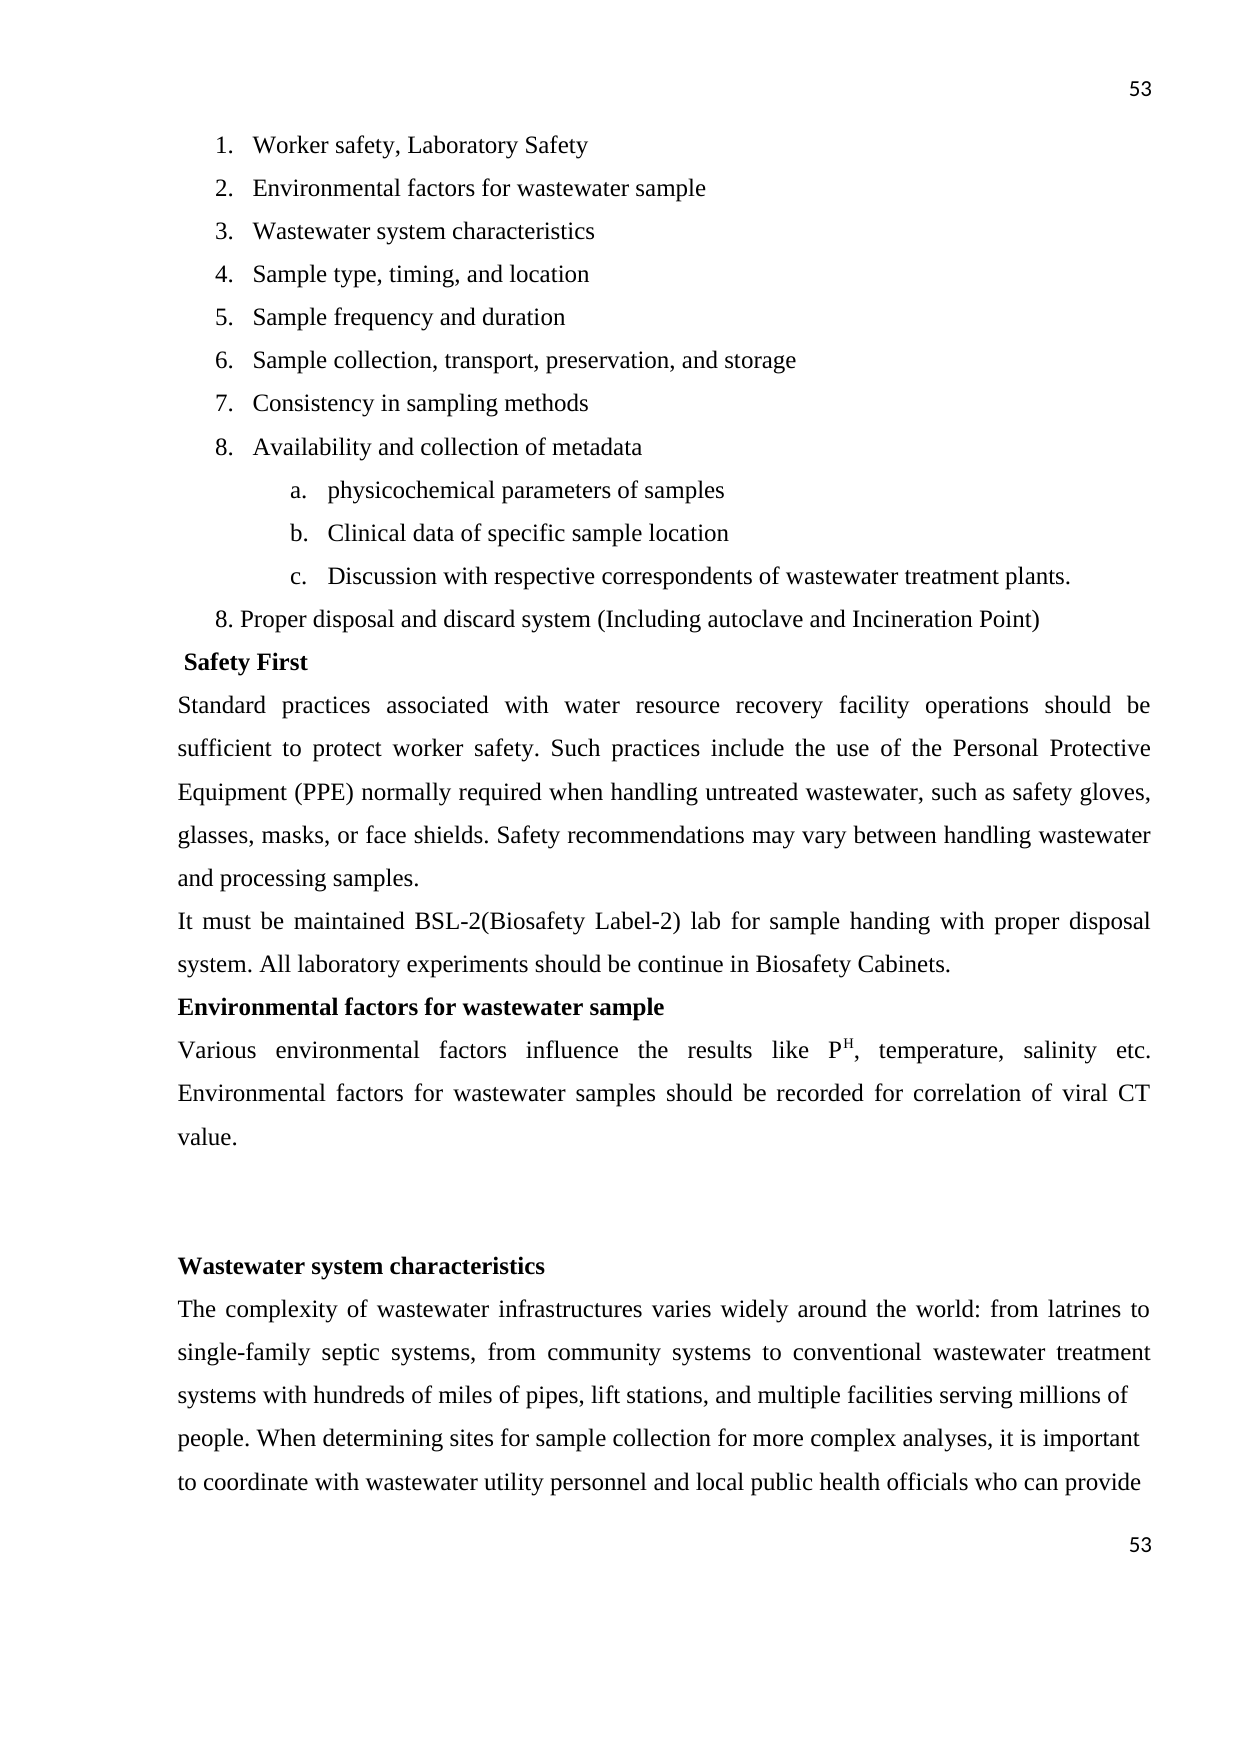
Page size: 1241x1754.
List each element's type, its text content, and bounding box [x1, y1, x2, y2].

text people. When determining sites for sample collection for more complex analyses, it is important [177, 1423, 1152, 1452]
list Sample frequency and duration [215, 302, 1152, 331]
list Environmental factors for wastewater sample [215, 173, 1152, 202]
text 8. Proper disposal and discard system (Including autoclave and Incineration Point) [177, 604, 1152, 633]
list Consistency in sampling methods [215, 388, 1152, 417]
list Clinical data of specific sample location [290, 518, 1152, 547]
list physicochemical parameters of samples [290, 475, 1152, 503]
list Wastewater system characteristics [215, 216, 1152, 245]
text Wastewater system characteristics [177, 1251, 1152, 1280]
text Standard practices associated with water resource recovery facility operations should be sufficient to protect worker safety. Such practices include the use of the Personal Protective Equipment (PPE) normally required when handling untreated wastewater, such as safety gloves, glasses, masks, or face shields. Safety recommendations may vary between handling wastewater and processing samples. [177, 690, 1152, 892]
list Worker safety, Laboratory Safety [215, 130, 1152, 158]
text The complexity of wastewater infrastructures varies widely around the world: from latrines to single-family septic systems, from community systems to conventional wastewater treatment systems with hundreds of miles of pipes, lift stations, and multiple facilities serving millions of [177, 1294, 1152, 1409]
text Various environmental factors influence the results like PH, temperature, salinity etc. Environmental factors for wastewater samples should be recorded for correlation of viral CT value. [177, 1035, 1152, 1150]
list Discussion with respective correspondents of wastewater treatment plants. [290, 561, 1152, 590]
text Environmental factors for wastewater sample [177, 992, 1152, 1021]
text to coordinate with wastewater utility personnel and local public health officials who can provide [177, 1467, 1152, 1495]
list Availability and collection of metadata [215, 432, 1152, 460]
text Safety First [177, 647, 1152, 676]
list Sample collection, transport, preservation, and storage [215, 345, 1152, 374]
text It must be maintained BSL-2(Biosafety Label-2) lab for sample handing with proper disposal system. All laboratory experiments should be continue in Biosafety Cabinets. [177, 906, 1152, 978]
list Sample type, timing, and location [215, 259, 1152, 288]
